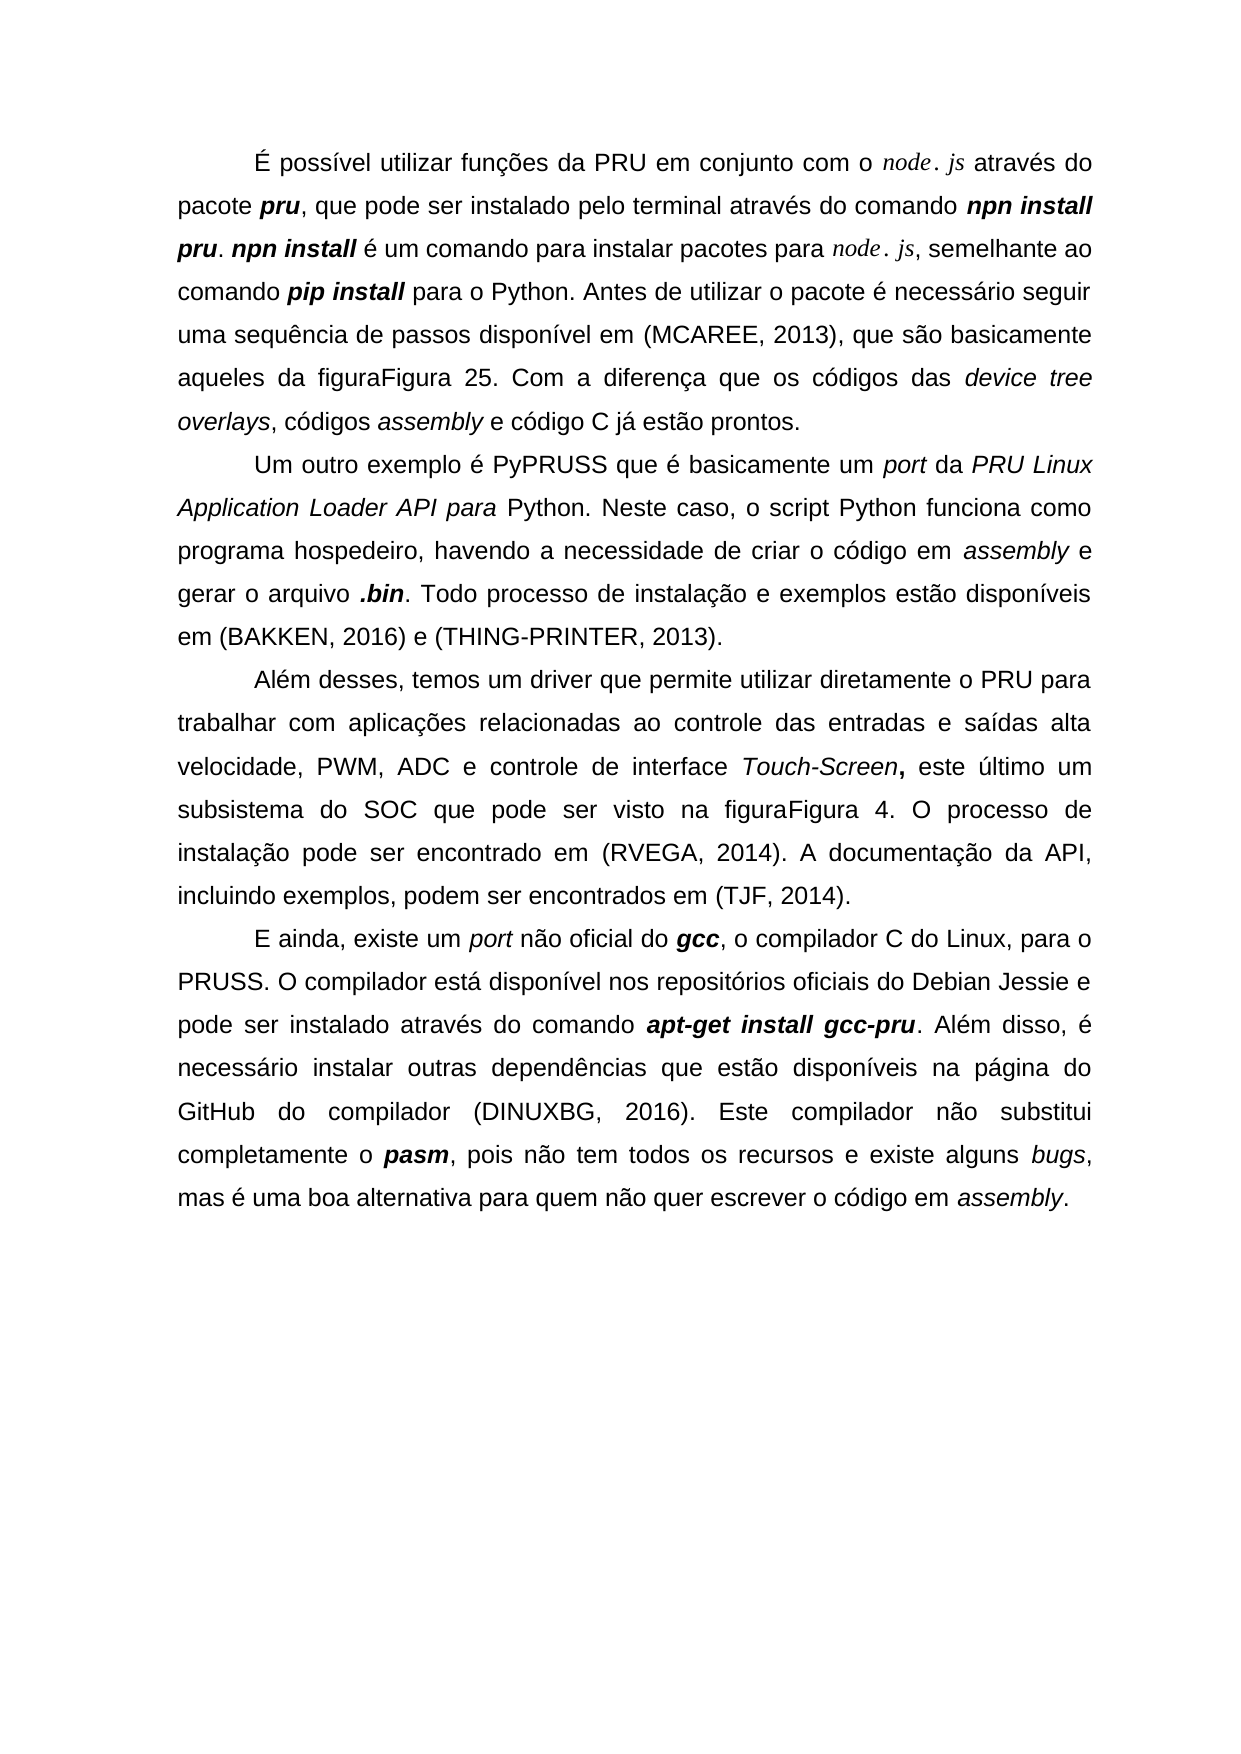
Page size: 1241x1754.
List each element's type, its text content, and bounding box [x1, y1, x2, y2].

text É possível utilizar funções da PRU em conjunto com o através do pacote pru, que pode ser instalado pelo terminal através do comando npn install pru. npn install é um comando para instalar pacotes para , semelhante ao comando pip install para o Python. Antes de utilizar o pacote é necessário seguir uma sequência de passos disponível em , que são basicamente aqueles da figura. Com a diferença que os códigos das device tree overlays, códigos assembly e código C já estão prontos. [177, 148, 1092, 435]
text Além desses, temos um driver que permite utilizar diretamente o PRU para trabalhar com aplicações relacionadas ao controle das entradas e saídas alta velocidade, PWM, ADC e controle de interface Touch-Screen, este último um subsistema do SOC que pode ser visto na figuraFigura 4. O processo de instalação pode ser encontrado em . A documentação da API, incluindo exemplos, podem ser encontrados em . [177, 665, 1092, 909]
text Um outro exemplo é PyPRUSS que é basicamente um port da PRU Linux Application Loader API para Python. Neste caso, o script Python funciona como programa hospedeiro, havendo a necessidade de criar o código em assembly e gerar o arquivo .bin. Todo processo de instalação e exemplos estão disponíveis em e . [177, 449, 1092, 651]
text E ainda, existe um port não oficial do gcc, o compilador C do Linux, para o PRUSS. O compilador está disponível nos repositórios oficiais do Debian Jessie e pode ser instalado através do comando apt-get install gcc-pru. Além disso, é necessário instalar outras dependências que estão disponíveis na página do GitHub do compilador . Este compilador não substitui completamente o pasm, pois não tem todos os recursos e existe alguns bugs, mas é uma boa alternativa para quem não quer escrever o código em assembly. [177, 924, 1092, 1211]
